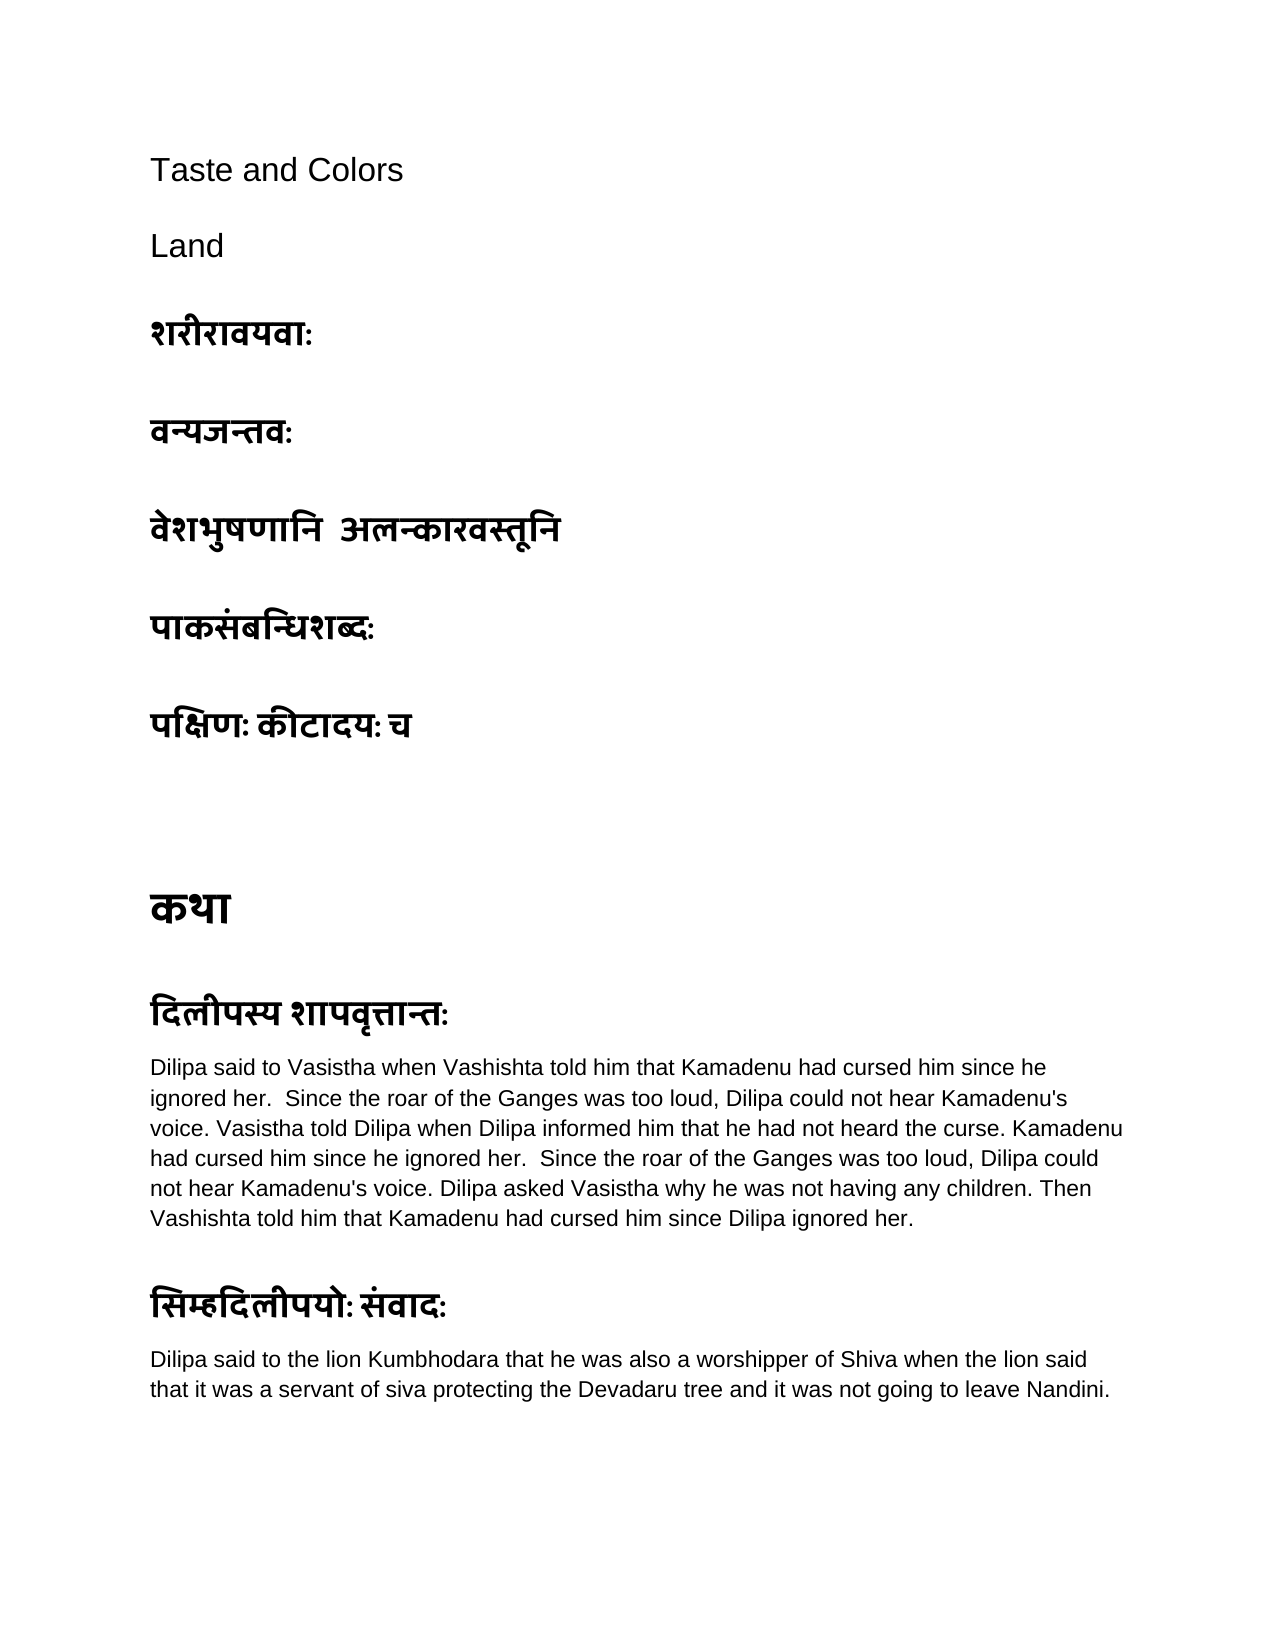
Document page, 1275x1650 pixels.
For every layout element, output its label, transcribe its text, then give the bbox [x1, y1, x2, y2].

subtitle वेशभुषणानि अलन्कारवस्तूनि [150, 498, 1125, 558]
text Dilipa said to Vasistha when Vashishta told him that Kamadenu had cursed him since he ignored her. Since the roar of the Ganges was too loud, Dilipa could not hear Kamadenu's voice. Vasistha told Dilipa when Dilipa informed him that he had not heard the curse. Kamadenu had cursed him since he ignored her. Since the roar of the Ganges was too loud, Dilipa could not hear Kamadenu's voice. Dilipa asked Vasistha why he was not having any children. Then Vashishta told him that Kamadenu had cursed him since Dilipa ignored her. [150, 1054, 1125, 1232]
subtitle Taste and Colors [150, 150, 1125, 188]
subtitle वन्यजन्तव: [150, 400, 1125, 460]
subtitle पाकसंबन्धिशब्द: [150, 596, 1125, 656]
subtitle कथा [150, 868, 1125, 944]
subtitle पक्षिणः कीटादय: च [150, 693, 1125, 754]
subtitle Land [150, 226, 1125, 264]
subtitle दिलीपस्य शापवृत्तान्त: [150, 981, 1125, 1042]
subtitle सिम्हदिलीपयो: संवाद: [150, 1273, 1125, 1333]
subtitle शरीरावयवा: [150, 302, 1125, 362]
text Dilipa said to the lion Kumbhodara that he was also a worshipper of Shiva when the lion said that it was a servant of siva protecting the Devadaru tree and it was not going to leave Nandini. [150, 1346, 1125, 1403]
